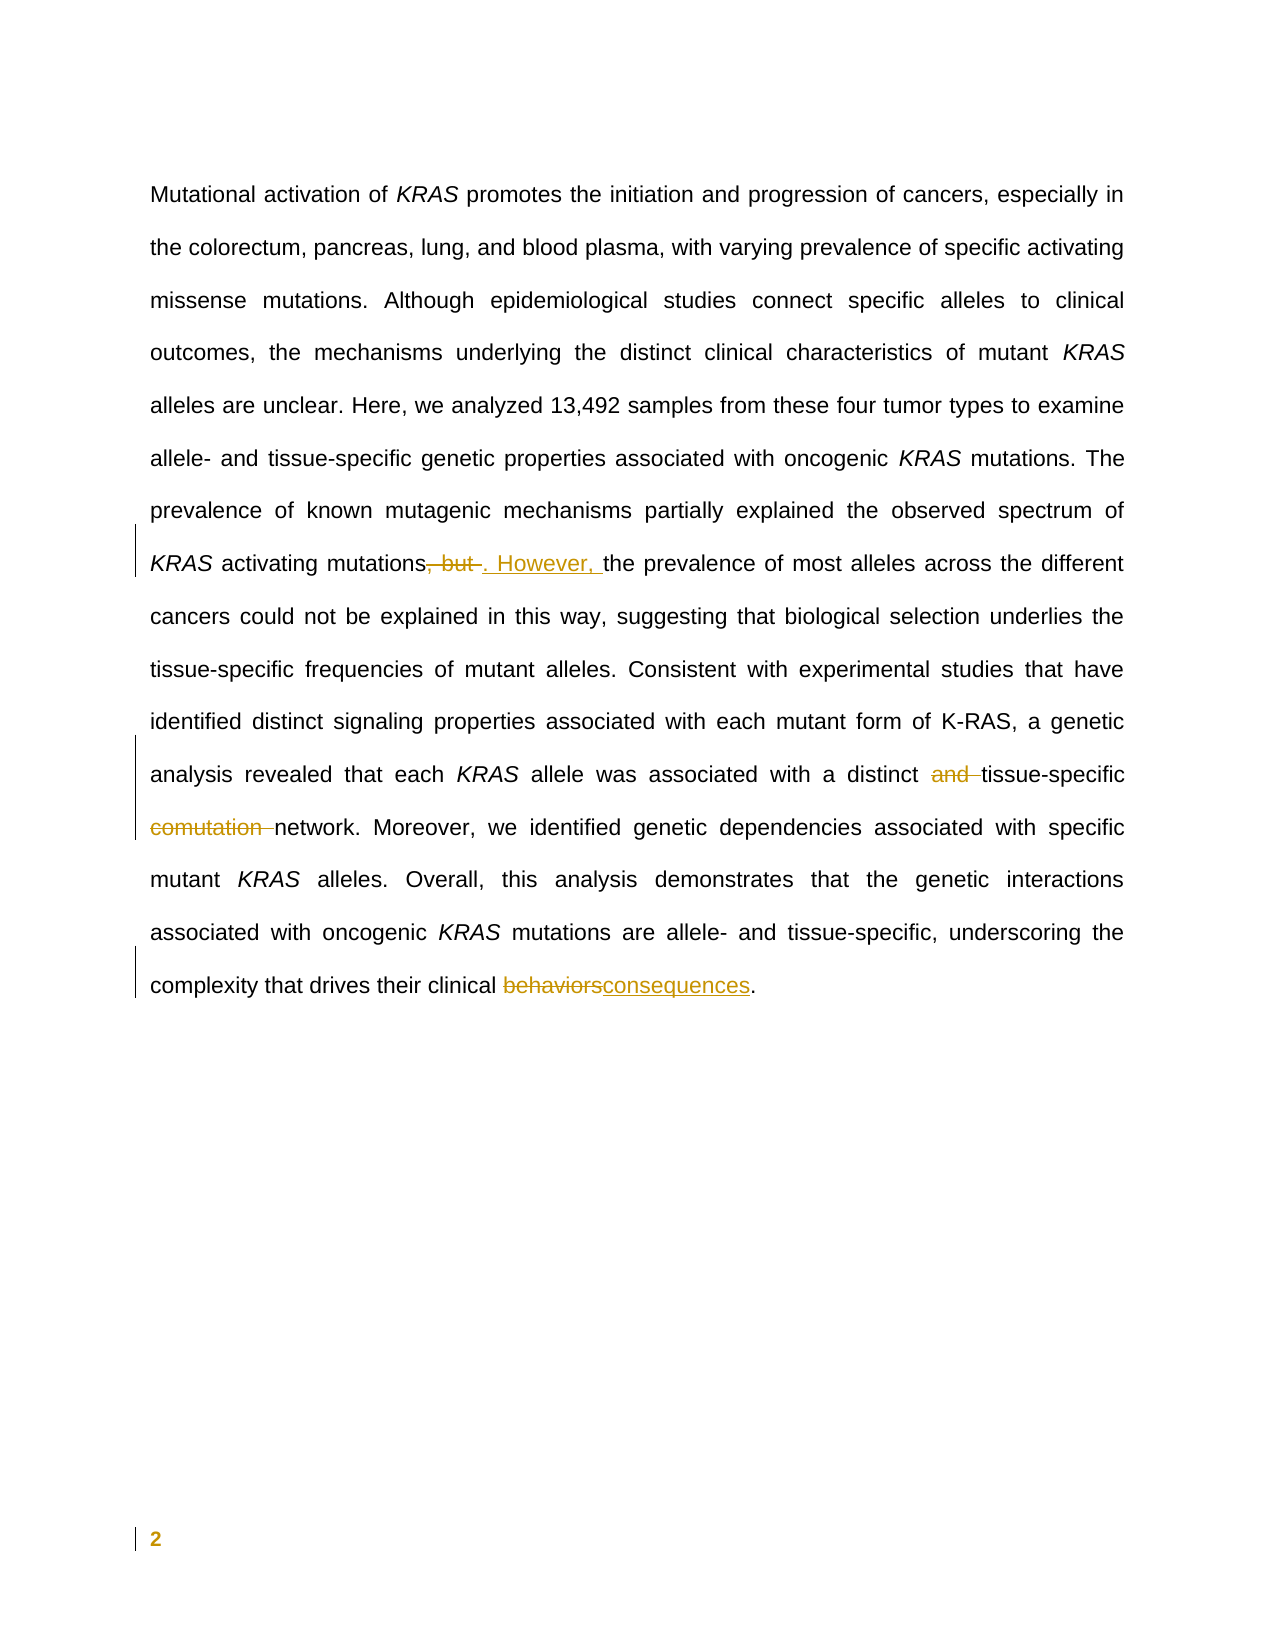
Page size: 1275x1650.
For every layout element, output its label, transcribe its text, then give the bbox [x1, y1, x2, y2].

text Mutational activation of KRAS promotes the initiation and progression of cancers, especially in the colorectum, pancreas, lung, and blood plasma, with varying prevalence of specific activating missense mutations. Although epidemiological studies connect specific alleles to clinical outcomes, the mechanisms underlying the distinct clinical characteristics of mutant KRAS alleles are unclear. Here, we analyzed 13,492 samples from these four tumor types to examine allele- and tissue-specific genetic properties associated with oncogenic KRAS mutations. The prevalence of known mutagenic mechanisms partially explained the observed spectrum of KRAS activating mutationsthe prevalence of most alleles across the different cancers could not be explained in this way, suggesting that biological selection underlies the tissue-specific frequencies of mutant alleles. Consistent with experimental studies that have identified distinct signaling properties associated with each mutant form of K-RAS, a genetic analysis revealed that each KRAS allele was associated with a distinct tissue-specific network. Moreover, we identified genetic dependencies associated with specific mutant KRAS alleles. Overall, this analysis demonstrates that the genetic interactions associated with oncogenic KRAS mutations are allele- and tissue-specific, underscoring the complexity that drives their clinical . [150, 181, 1125, 998]
